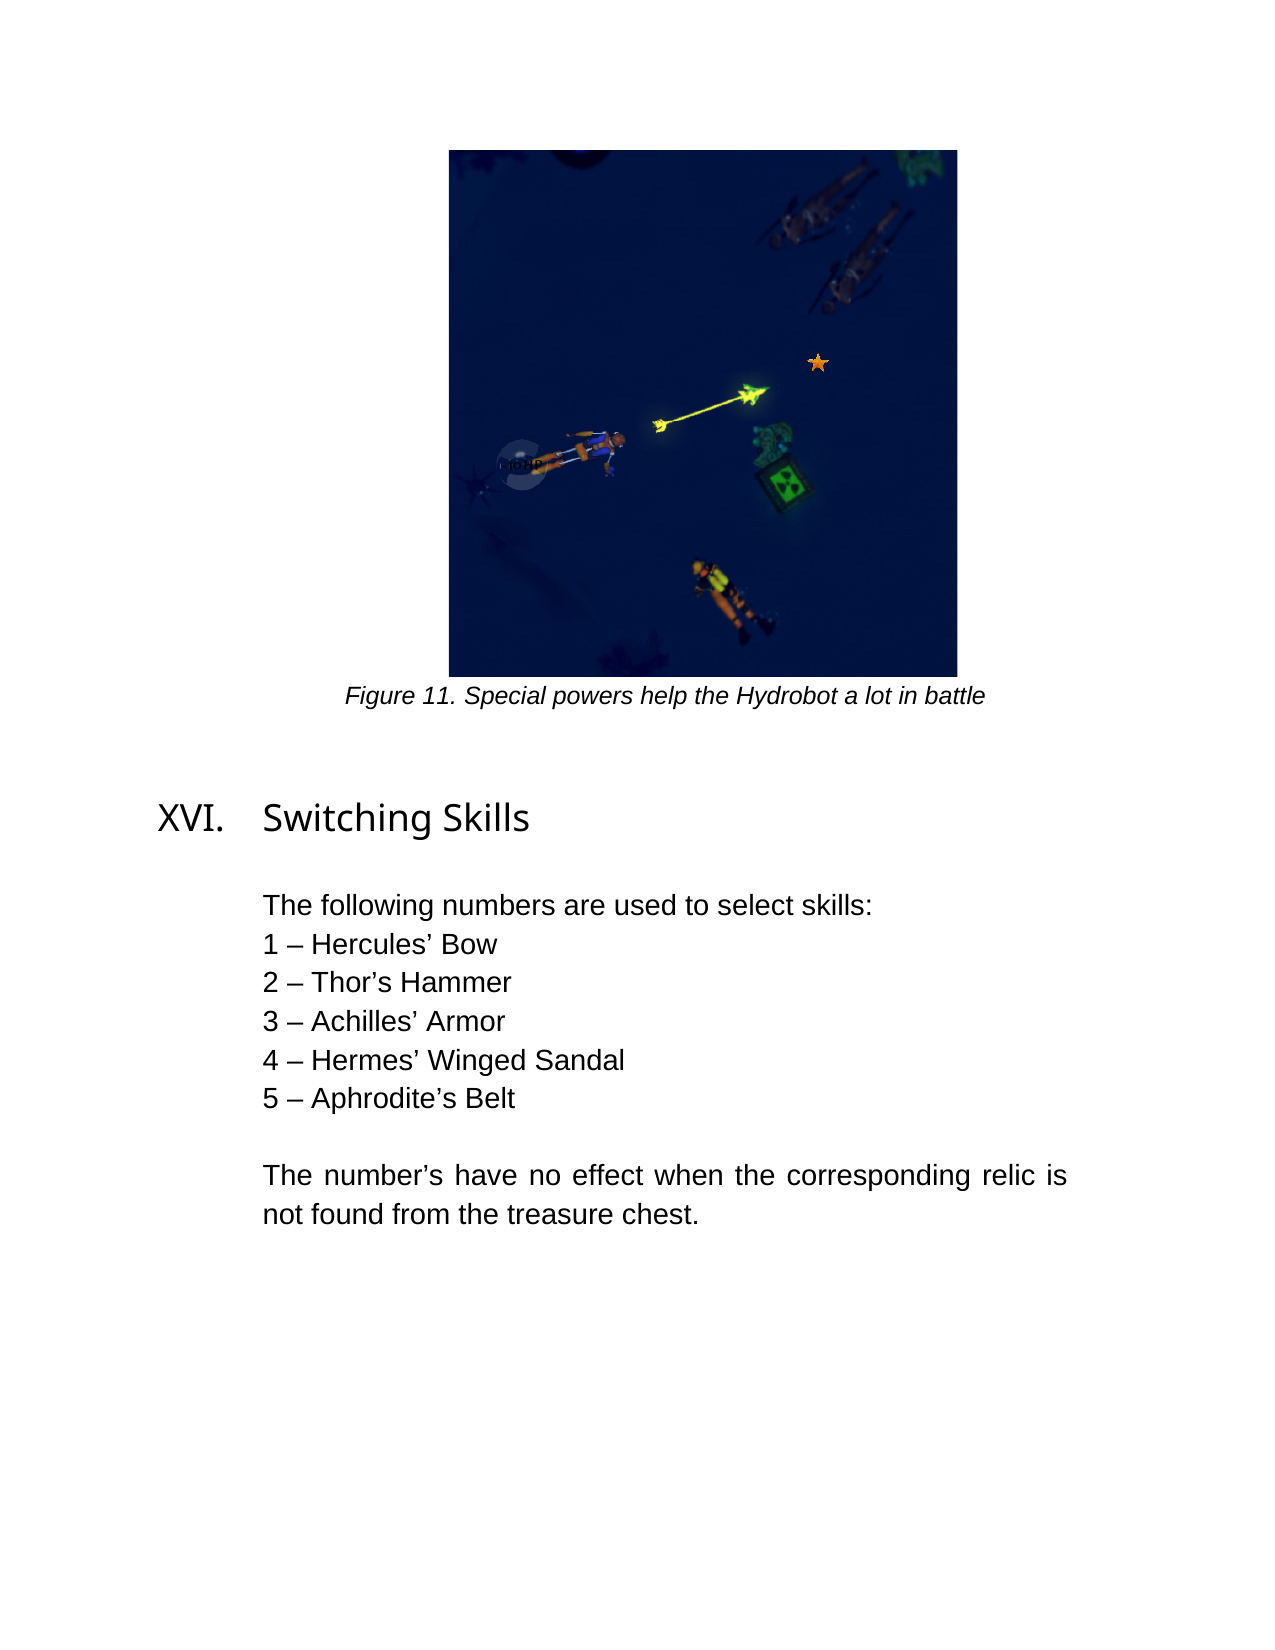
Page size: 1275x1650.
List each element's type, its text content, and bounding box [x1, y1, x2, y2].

list 4 – Hermes’ Winged Sandal [262, 1043, 1069, 1076]
list Figure 11. Special powers help the Hydrobot a lot in battle [262, 681, 1069, 710]
picture [448, 150, 958, 677]
list The number’s have no effect when the corresponding relic is not found from the treasure chest. [262, 1158, 1069, 1230]
list The following numbers are used to select skills: [262, 888, 1069, 922]
list 1 – Hercules’ Bow [262, 927, 1069, 961]
list Switching Skills [225, 791, 1069, 842]
list 3 – Achilles’ Armor [262, 1004, 1069, 1038]
list 2 – Thor’s Hammer [262, 966, 1069, 999]
list 5 – Aphrodite’s Belt [262, 1081, 1069, 1115]
